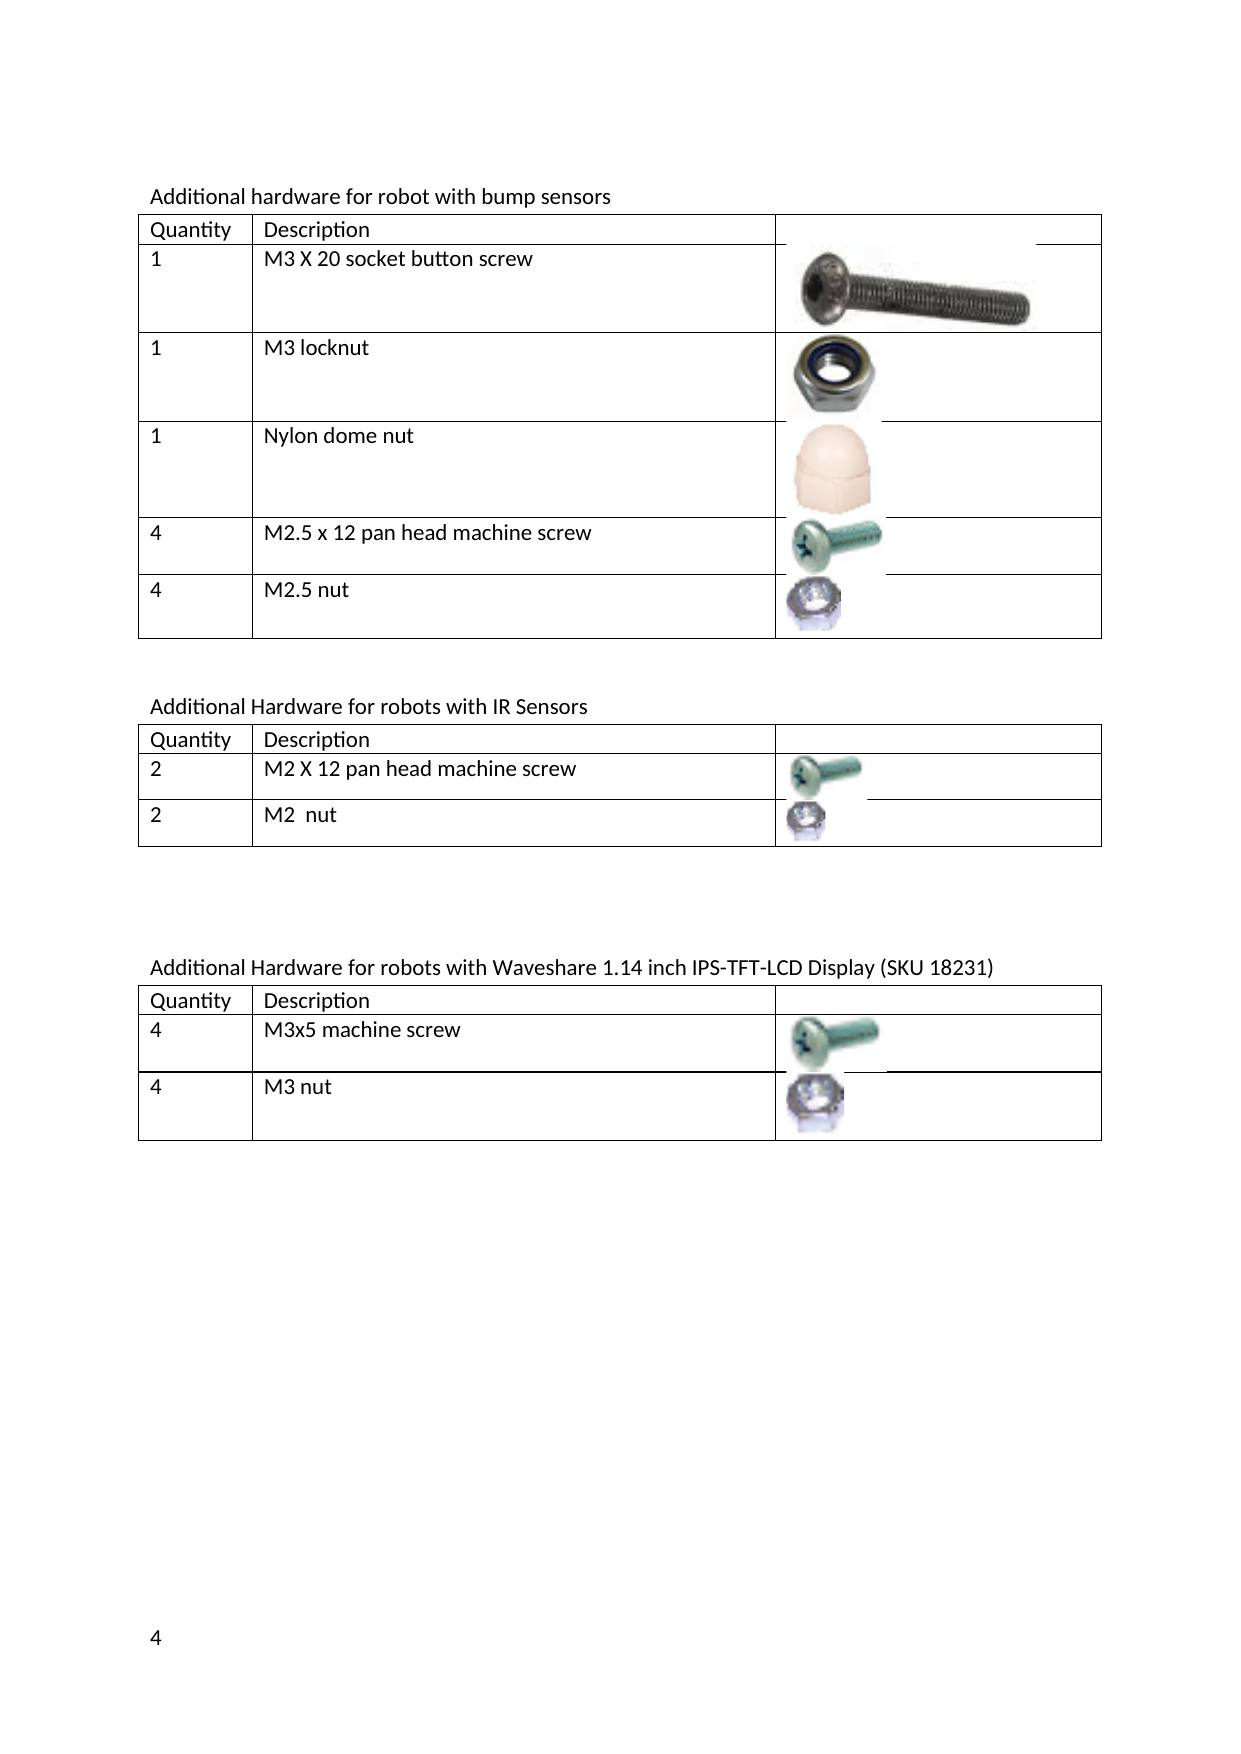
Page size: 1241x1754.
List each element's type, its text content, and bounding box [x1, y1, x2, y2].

table_cell [776, 1015, 786, 1071]
picture [786, 754, 868, 846]
table_header Quantity [139, 725, 252, 753]
table_header Description [253, 215, 775, 243]
picture [786, 244, 1037, 332]
table_cell [868, 754, 1101, 799]
table_cell [1037, 245, 1101, 332]
table_cell 4 [139, 518, 252, 574]
table_cell M2.5 x 12 pan head machine screw [253, 518, 775, 574]
table_cell M2 X 12 pan head machine screw [253, 754, 775, 799]
table_cell [776, 800, 786, 846]
table_cell 1 [139, 333, 252, 421]
table_header Description [253, 986, 775, 1014]
table_cell 2 [139, 800, 252, 846]
table_cell M3 locknut [253, 333, 775, 421]
table_cell 4 [139, 575, 252, 638]
table_cell [882, 422, 1101, 517]
table_cell [776, 422, 786, 517]
table_cell [845, 1073, 1101, 1140]
table_cell 4 [139, 1015, 252, 1071]
table_header [776, 725, 1101, 753]
text Additional Hardware for robots with IR Sensors [150, 692, 1090, 720]
table_cell 2 [139, 754, 252, 799]
text Additional hardware for robot with bump sensors [150, 182, 1090, 210]
table_cell M2 nut [253, 800, 775, 846]
table_header Quantity [139, 986, 252, 1014]
table_cell M3x5 machine screw [253, 1015, 775, 1071]
picture [786, 333, 887, 638]
table_cell [887, 1015, 1101, 1071]
table_header Quantity [139, 215, 252, 243]
table_cell [776, 518, 786, 574]
table_cell [826, 800, 1101, 846]
table_cell [776, 245, 786, 332]
table_cell [776, 575, 786, 638]
table_cell [776, 754, 786, 799]
table_cell [841, 575, 1101, 638]
table_cell 1 [139, 245, 252, 332]
table_cell M2.5 nut [253, 575, 775, 638]
table_cell [776, 1073, 786, 1140]
picture [786, 1015, 887, 1140]
table_header Description [253, 725, 775, 753]
table_cell M3 X 20 socket button screw [253, 245, 775, 332]
table_cell M3 nut [253, 1073, 775, 1140]
text Additional Hardware for robots with Waveshare 1.14 inch IPS-TFT-LCD Display (SKU 18231) [150, 953, 1090, 981]
table_cell 1 [139, 422, 252, 517]
table_cell [776, 333, 786, 421]
table_cell [882, 333, 1101, 421]
table_header [776, 986, 1101, 1014]
table_cell Nylon dome nut [253, 422, 775, 517]
table_cell [887, 518, 1101, 574]
table_header [776, 215, 1101, 243]
table_cell 4 [139, 1073, 252, 1140]
